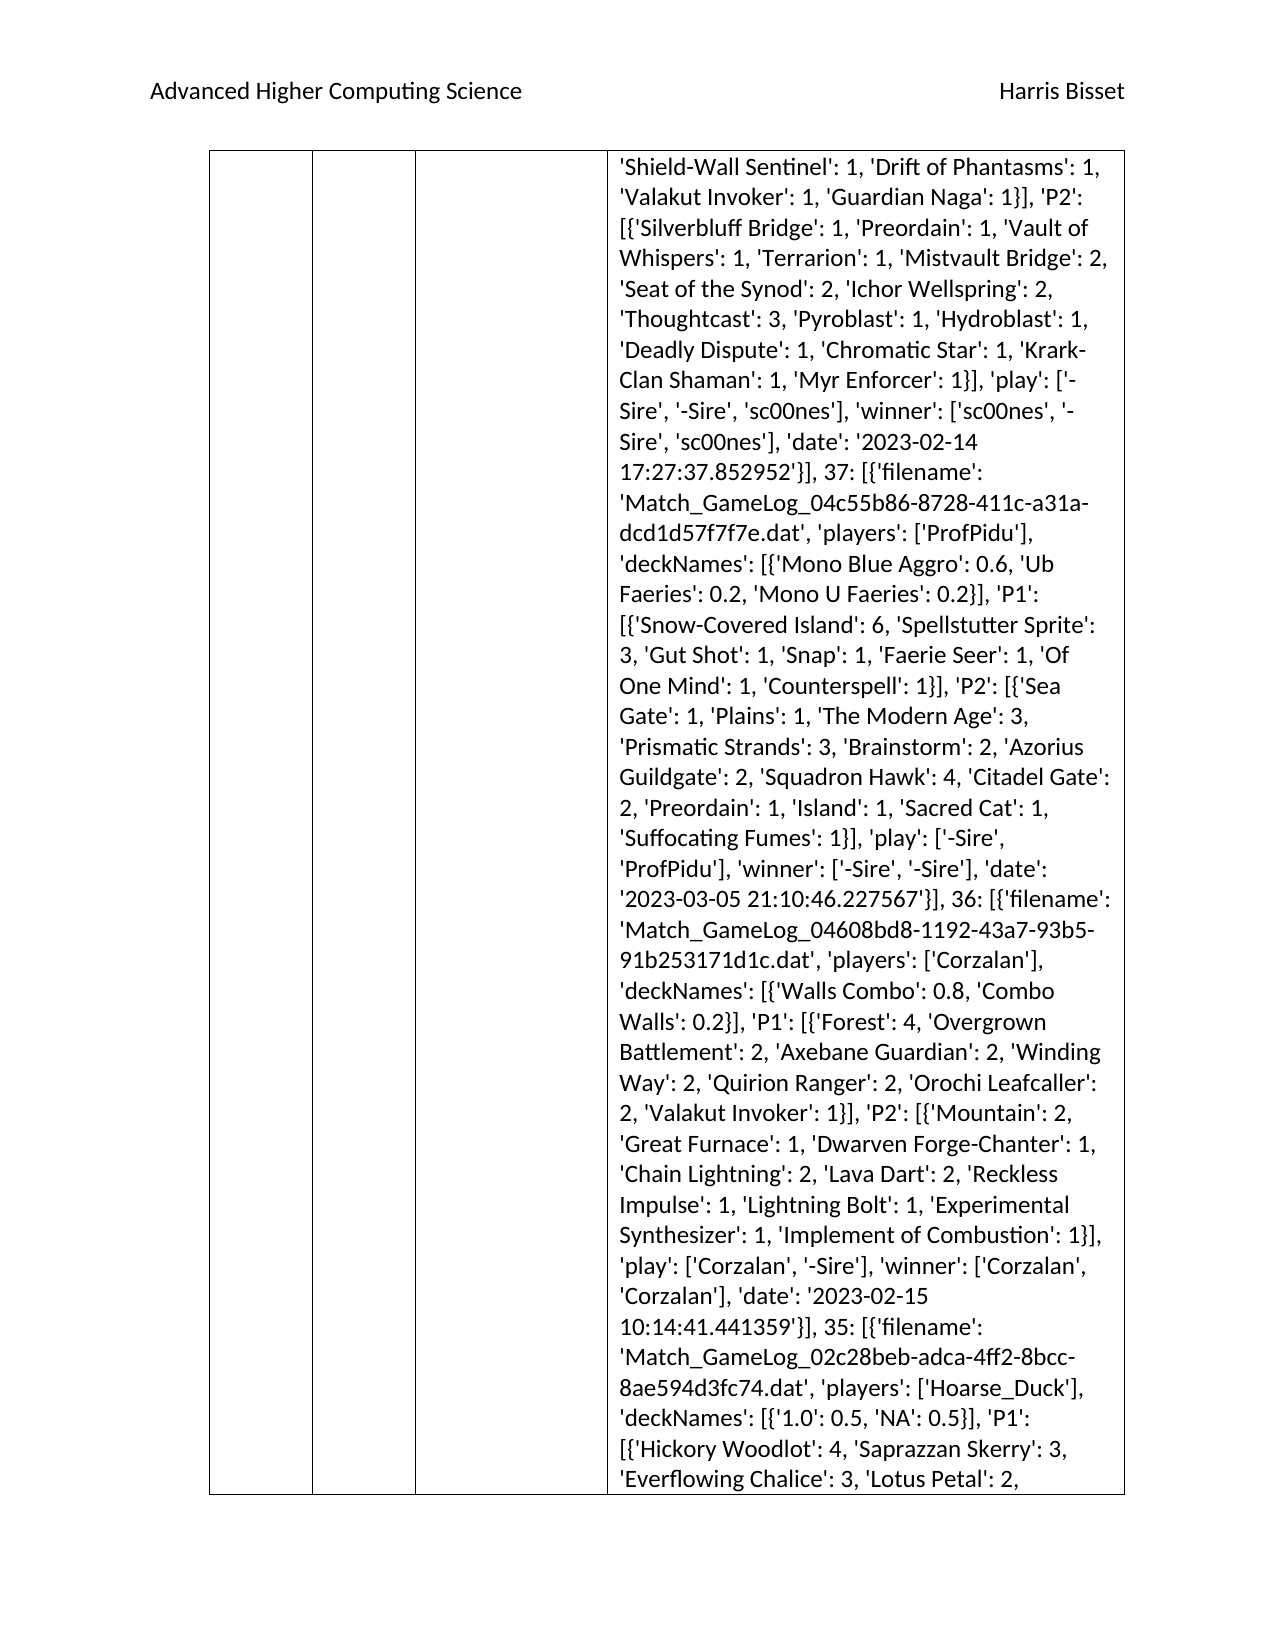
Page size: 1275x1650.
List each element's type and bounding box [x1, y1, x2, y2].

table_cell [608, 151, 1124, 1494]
table_cell [313, 151, 415, 1494]
table_cell [416, 151, 607, 1494]
table_cell [210, 151, 312, 1494]
